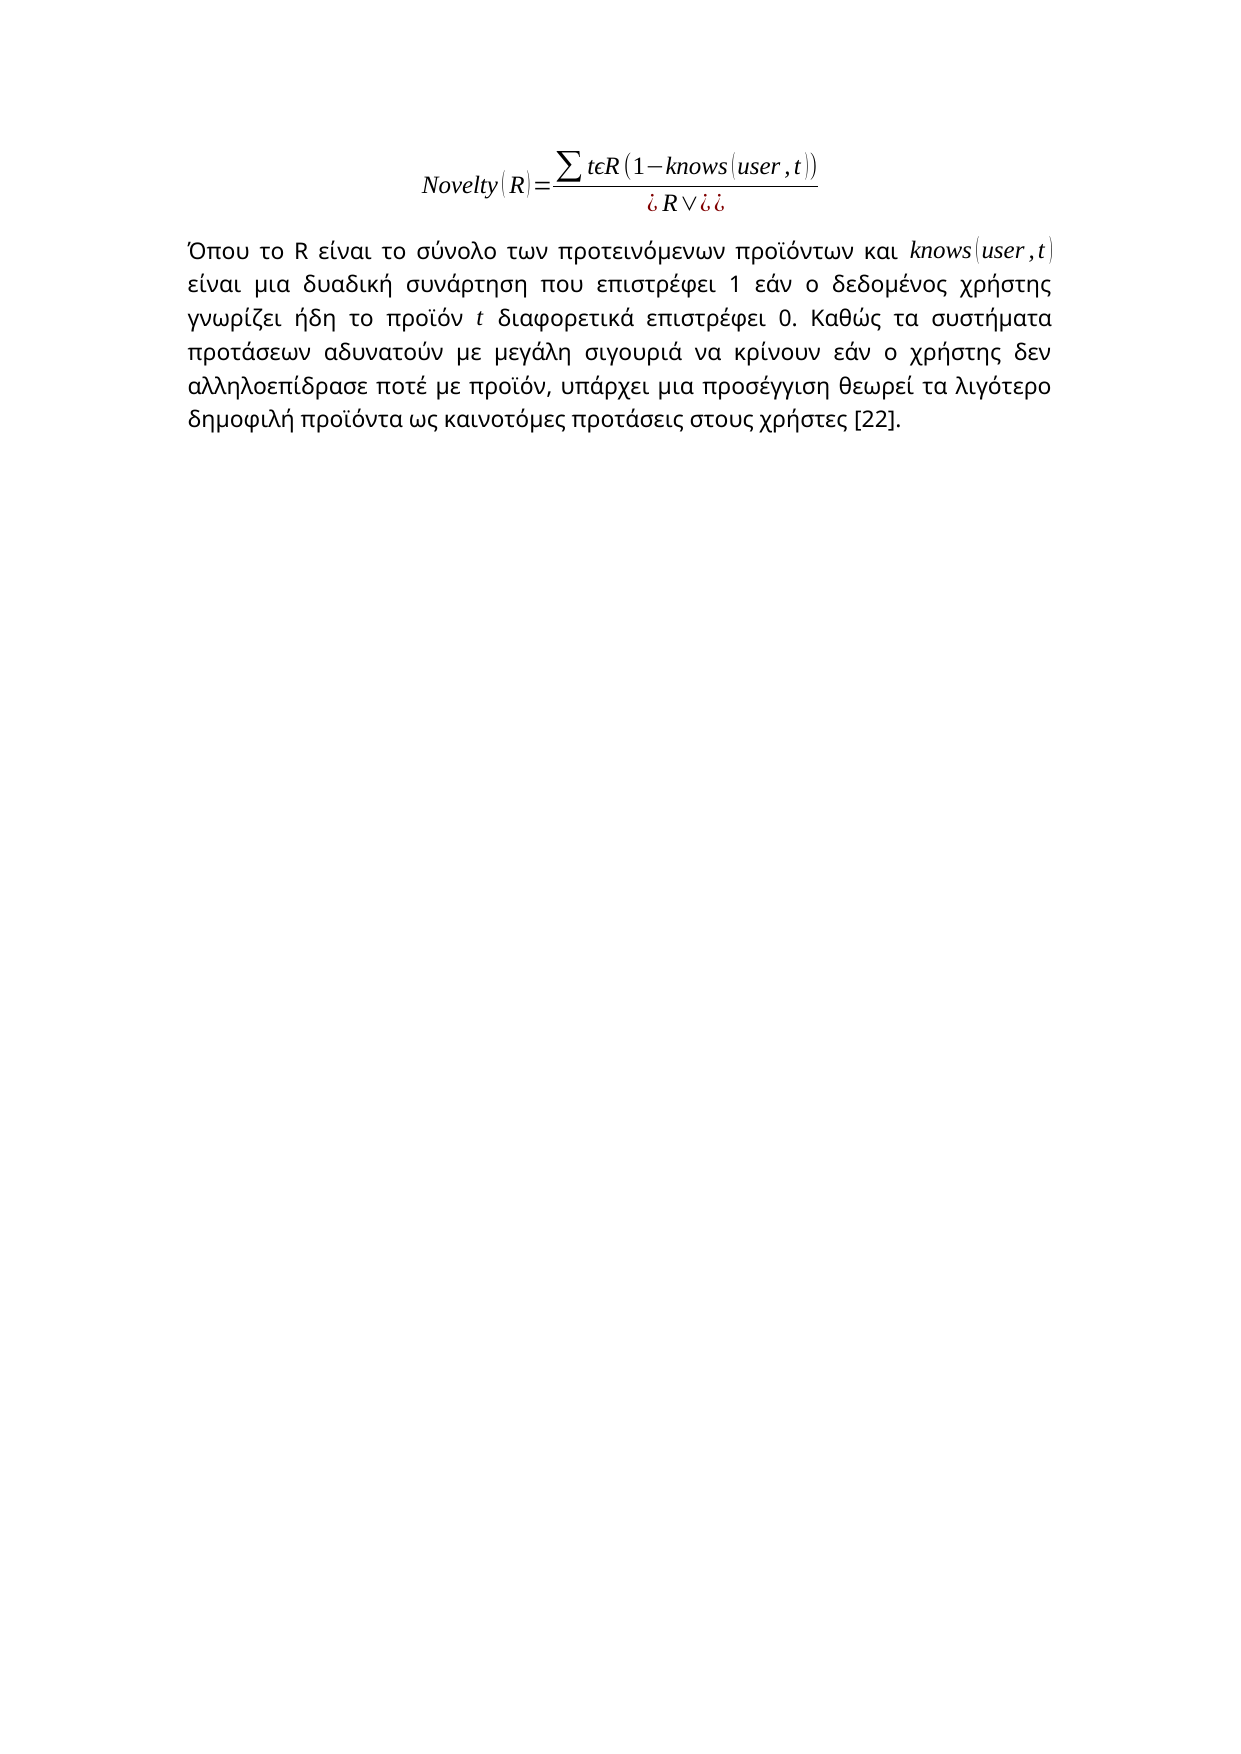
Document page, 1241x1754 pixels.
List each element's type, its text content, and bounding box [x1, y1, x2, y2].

text Όπου το R είναι το σύνολο των προτεινόμενων προϊόντων και είναι μια δυαδική συνάρτηση που επιστρέφει 1 εάν ο δεδομένος χρήστης γνωρίζει ήδη το προϊόν διαφορετικά επιστρέφει 0. Καθώς τα συστήματα προτάσεων αδυνατούν με μεγάλη σιγουριά να κρίνουν εάν ο χρήστης δεν αλληλοεπίδρασε ποτέ με προϊόν, υπάρχει μια προσέγγιση θεωρεί τα λιγότερο δημοφιλή προϊόντα ως καινοτόμες προτάσεις στους χρήστες . [187, 235, 1053, 435]
